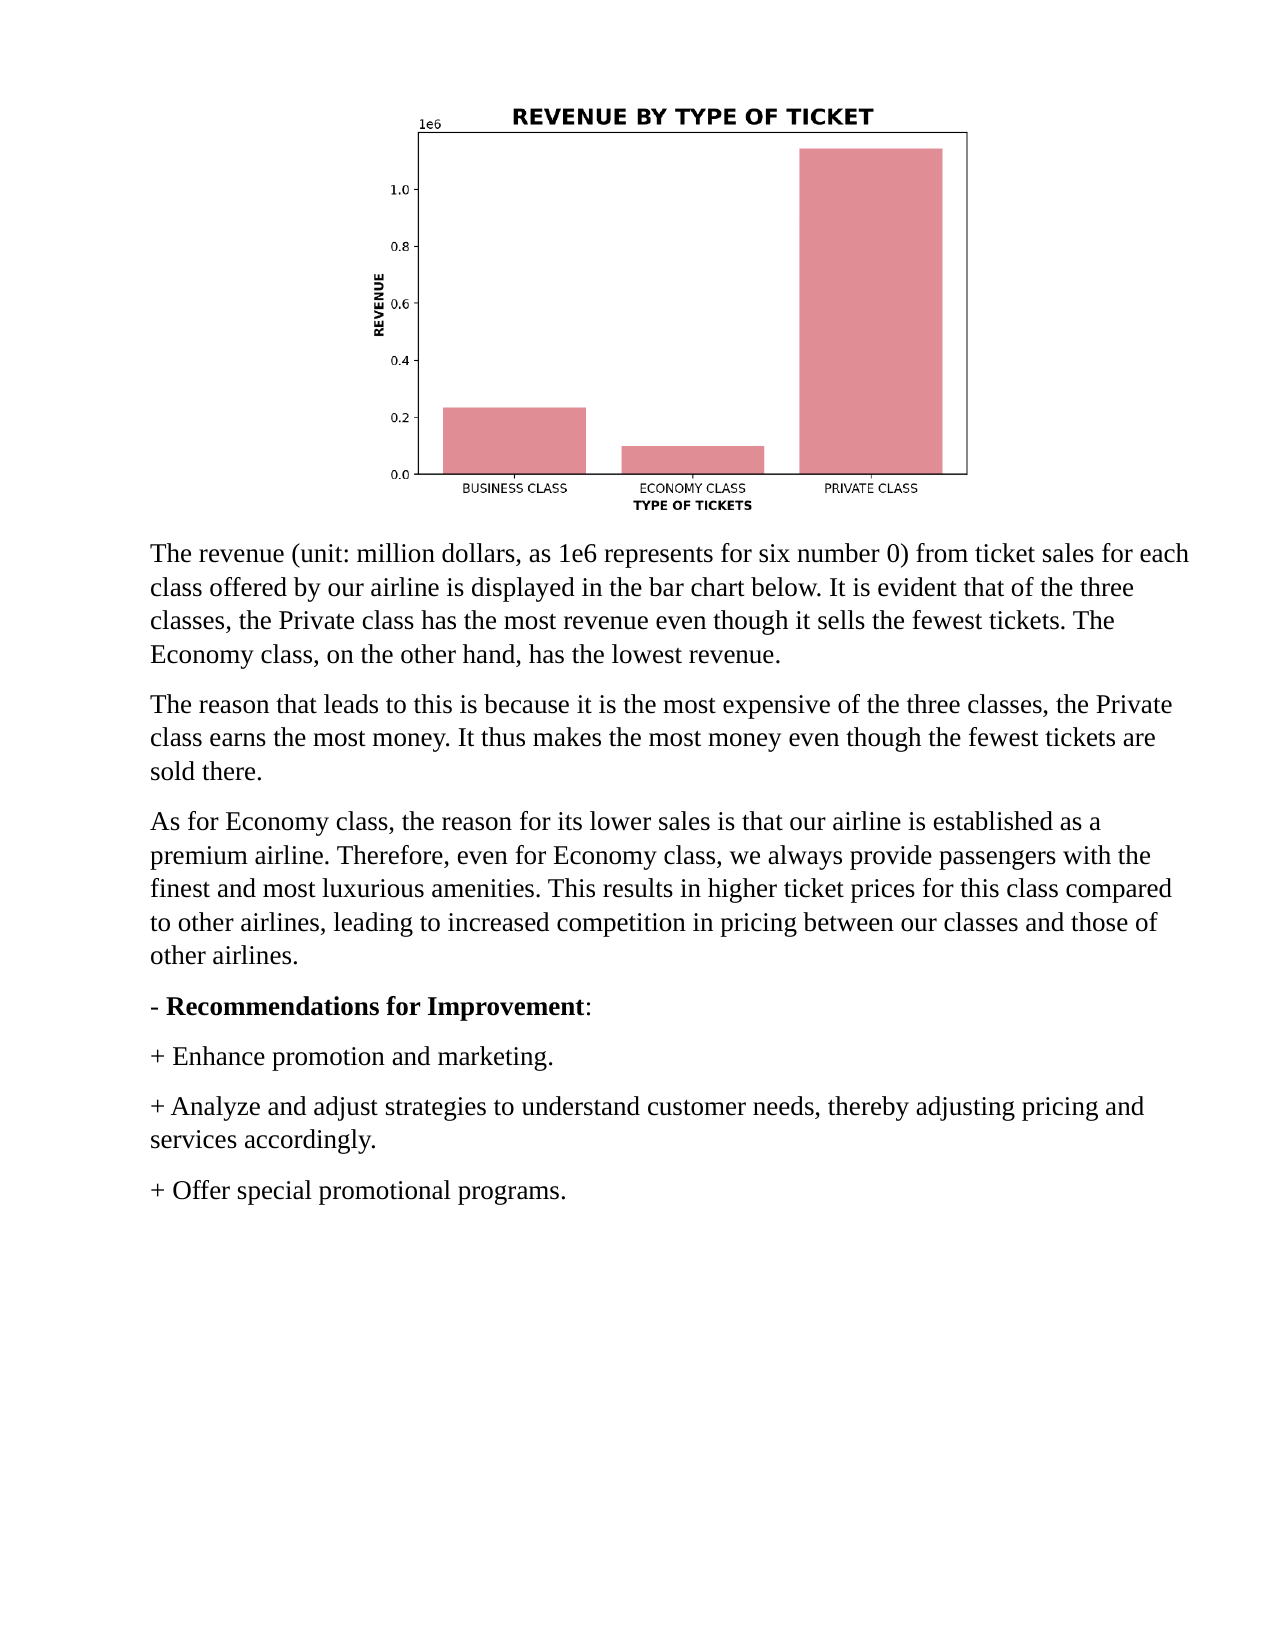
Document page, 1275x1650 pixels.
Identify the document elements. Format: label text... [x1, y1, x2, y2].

text The revenue (unit: million dollars, as 1e6 represents for six number 0) from ticket sales for each class offered by our airline is displayed in the bar chart below. It is evident that of the three classes, the Private class has the most revenue even though it sells the fewest tickets. The Economy class, on the other hand, has the lowest revenue. [150, 537, 1191, 669]
text The reason that leads to this is because it is the most expensive of the three classes, the Private class earns the most money. It thus makes the most money even though the fewest tickets are sold there. [150, 688, 1191, 786]
picture [359, 93, 982, 519]
text + Enhance promotion and marketing. [150, 1040, 1191, 1071]
text - Recommendations for Improvement: [150, 990, 1191, 1021]
text + Offer special promotional programs. [150, 1174, 1191, 1205]
text + Analyze and adjust strategies to understand customer needs, thereby adjusting pricing and services accordingly. [150, 1090, 1191, 1155]
text As for Economy class, the reason for its lower sales is that our airline is established as a premium airline. Therefore, even for Economy class, we always provide passengers with the finest and most luxurious amenities. This results in higher ticket prices for this class compared to other airlines, leading to increased competition in pricing between our classes and those of other airlines. [150, 805, 1191, 971]
